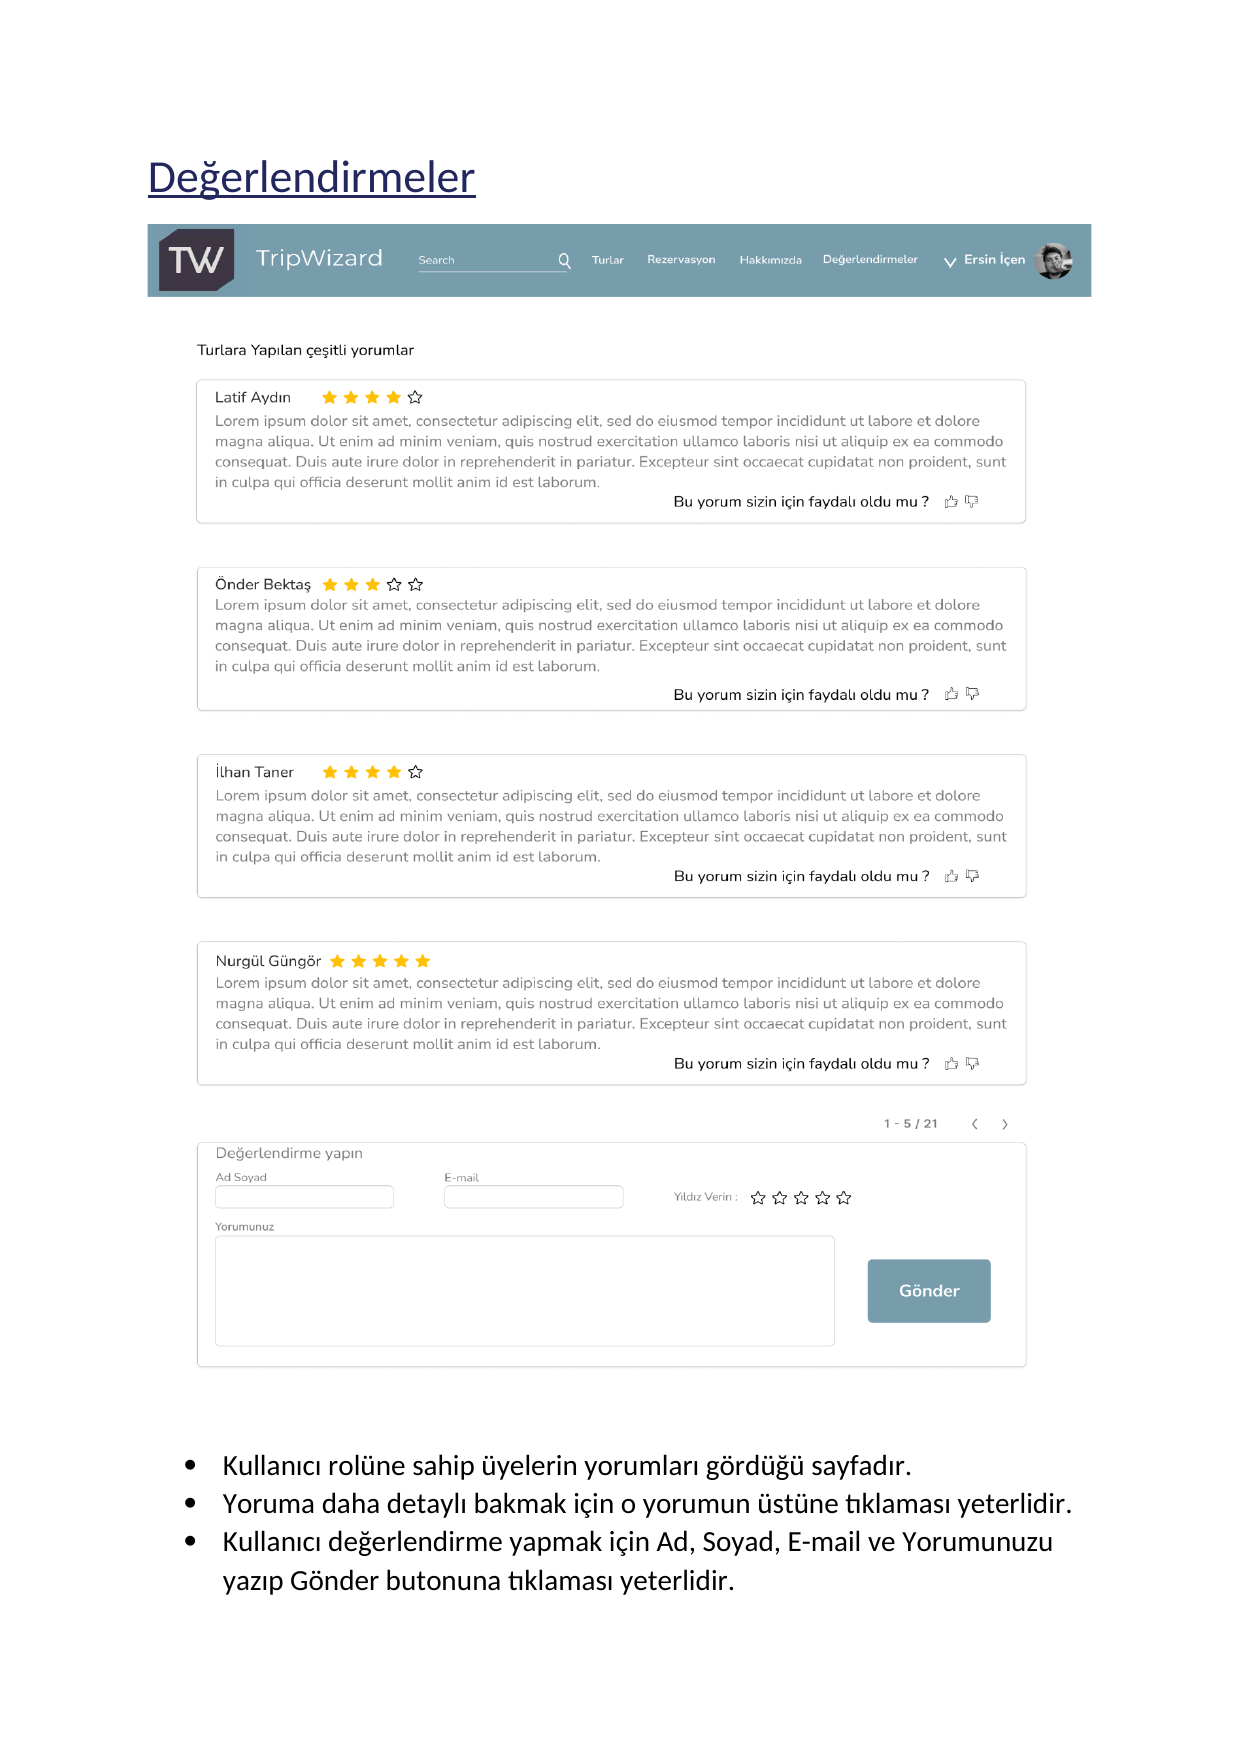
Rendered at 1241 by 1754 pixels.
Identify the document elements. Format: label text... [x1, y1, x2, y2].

list Yoruma daha detaylı bakmak için o yorumun üstüne tıklaması yeterlidir. [185, 1485, 1093, 1521]
list Kullanıcı rolüne sahip üyelerin yorumları gördüğü sayfadır. [185, 1447, 1093, 1482]
text Değerlendirmeler [148, 148, 1093, 203]
list Kullanıcı değerlendirme yapmak için Ad, Soyad, E-mail ve Yorumunuzu yazıp Gönder butonuna tıklaması yeterlidir. [185, 1523, 1093, 1597]
picture [147, 224, 1092, 1381]
